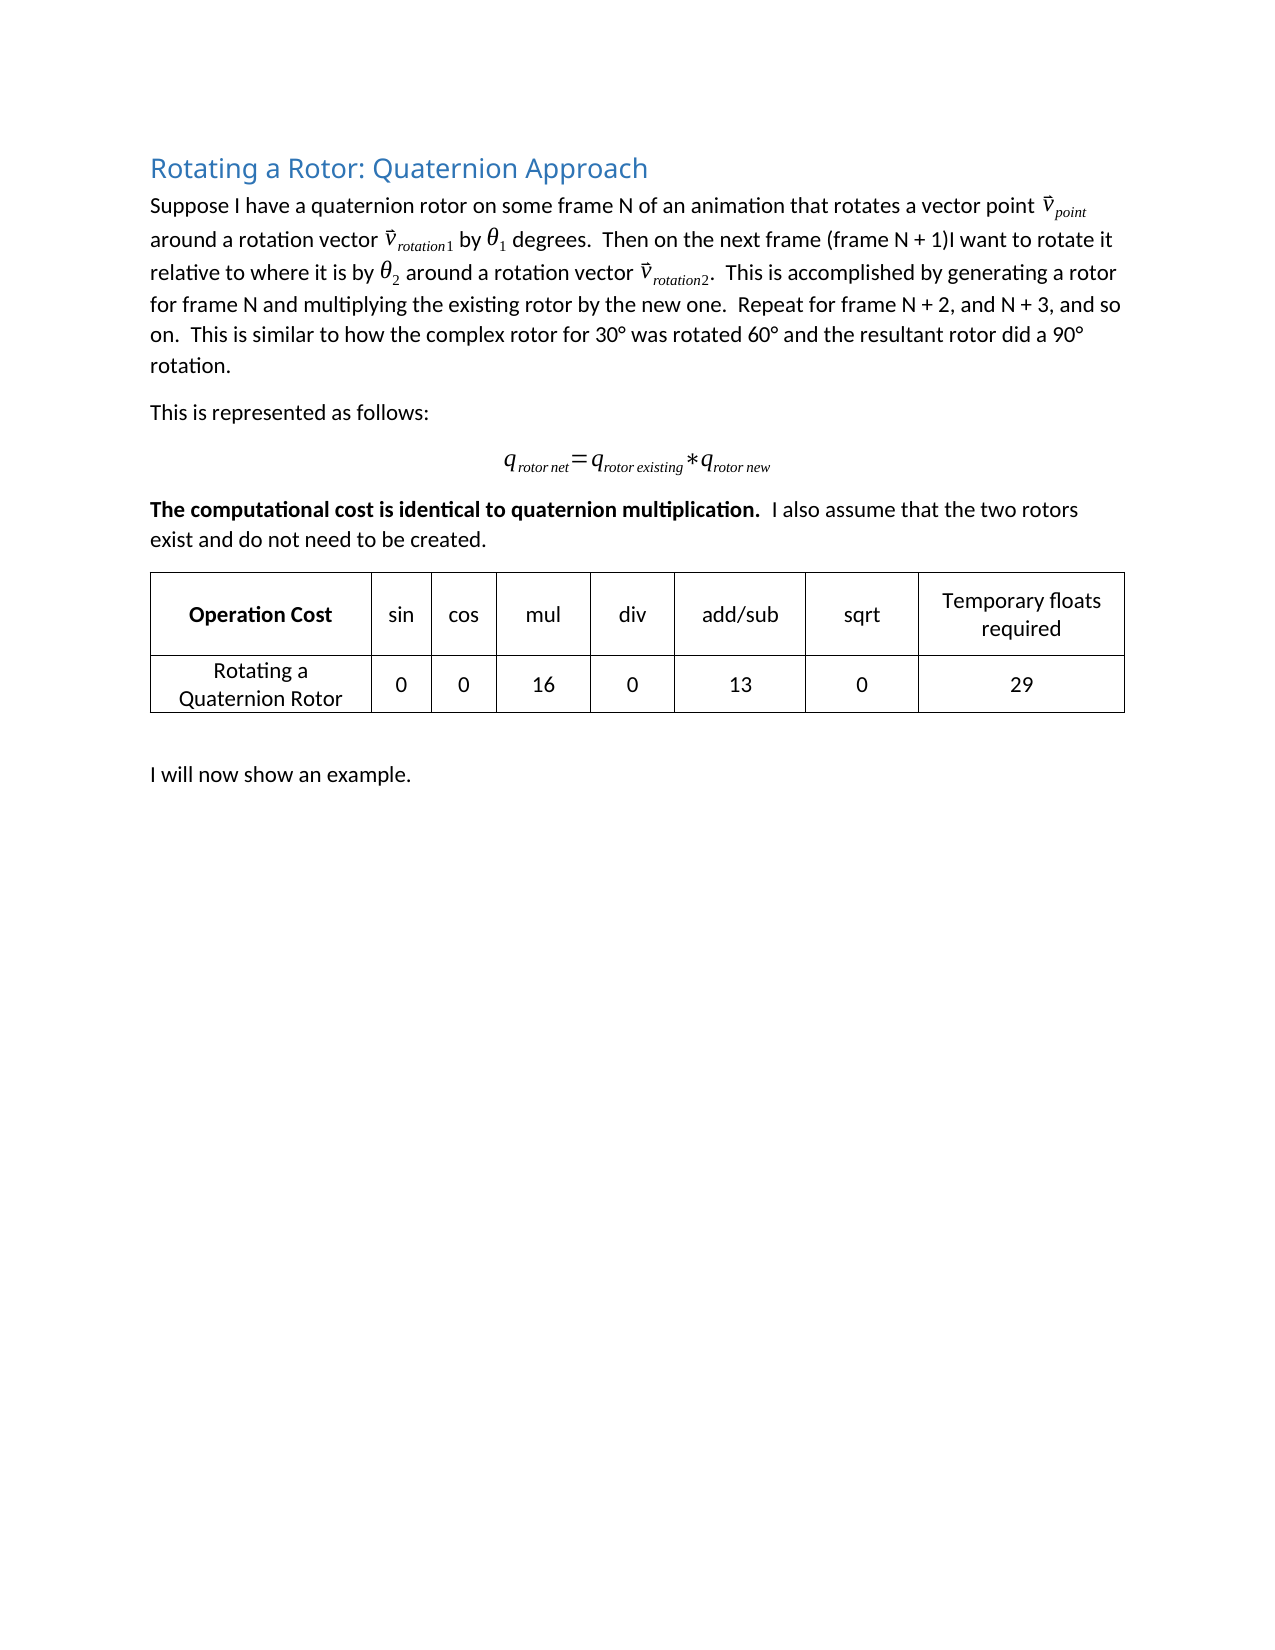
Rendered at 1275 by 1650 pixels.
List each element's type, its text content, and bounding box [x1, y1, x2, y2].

table_cell 0 [591, 656, 674, 712]
table_cell 0 [372, 656, 431, 712]
table_header sin [372, 573, 431, 655]
table_cell 29 [919, 656, 1124, 712]
subtitle Rotating a Rotor: Quaternion Approach [150, 150, 1125, 187]
text The computational cost is identical to quaternion multiplication. I also assume that the two rotors exist and do not need to be created. [150, 495, 1125, 553]
table_header div [591, 573, 674, 655]
table_cell 0 [432, 656, 496, 712]
table_cell 13 [675, 656, 805, 712]
table_header Operation Cost [151, 573, 371, 655]
text Suppose I have a quaternion rotor on some frame N of an animation that rotates a vector point around a rotation vector by degrees. Then on the next frame (frame N + 1)I want to rotate it relative to where it is by around a rotation vector . This is accomplished by generating a rotor for frame N and multiplying the existing rotor by the new one. Repeat for frame N + 2, and N + 3, and so on. This is similar to how the complex rotor for 30° was rotated 60° and the resultant rotor did a 90° rotation. [150, 190, 1125, 379]
table_cell Rotating a Quaternion Rotor [151, 656, 371, 712]
table_cell 0 [806, 656, 918, 712]
table_cell 16 [497, 656, 590, 712]
text This is represented as follows: [150, 398, 1125, 426]
table_header Temporary floats required [919, 573, 1124, 655]
table_header cos [432, 573, 496, 655]
table_header mul [497, 573, 590, 655]
table_header sqrt [806, 573, 918, 655]
table_header add/sub [675, 573, 805, 655]
text I will now show an example. [150, 760, 1125, 788]
